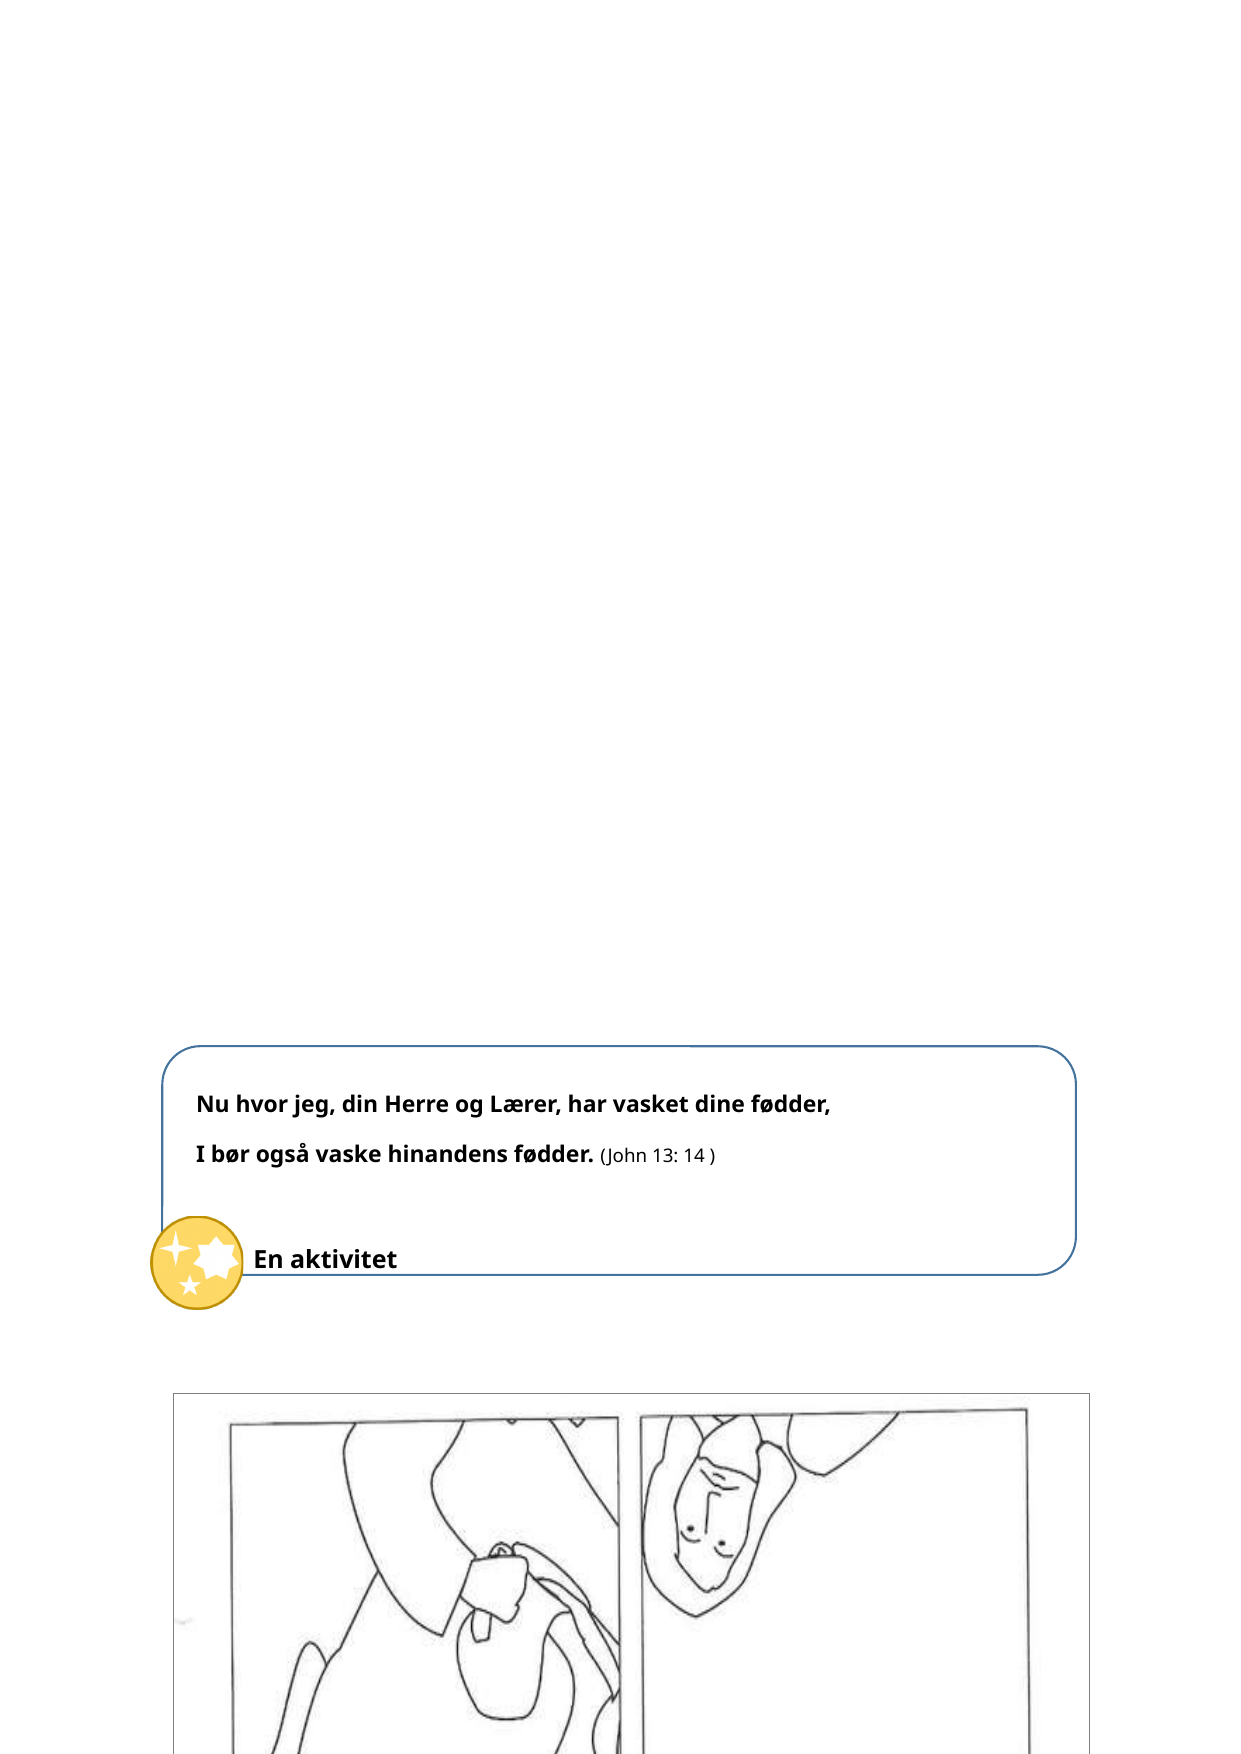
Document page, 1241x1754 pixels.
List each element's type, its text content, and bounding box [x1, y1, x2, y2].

text Nu hvor jeg, din Herre og Lærer, har vasket dine fødder, [150, 1088, 1090, 1119]
picture [150, 1216, 244, 1310]
text En aktivitet [244, 1242, 1090, 1276]
picture [174, 1394, 1089, 1754]
text I bør også vaske hinandens fødder. (John 13: 14 ) [150, 1138, 1090, 1169]
